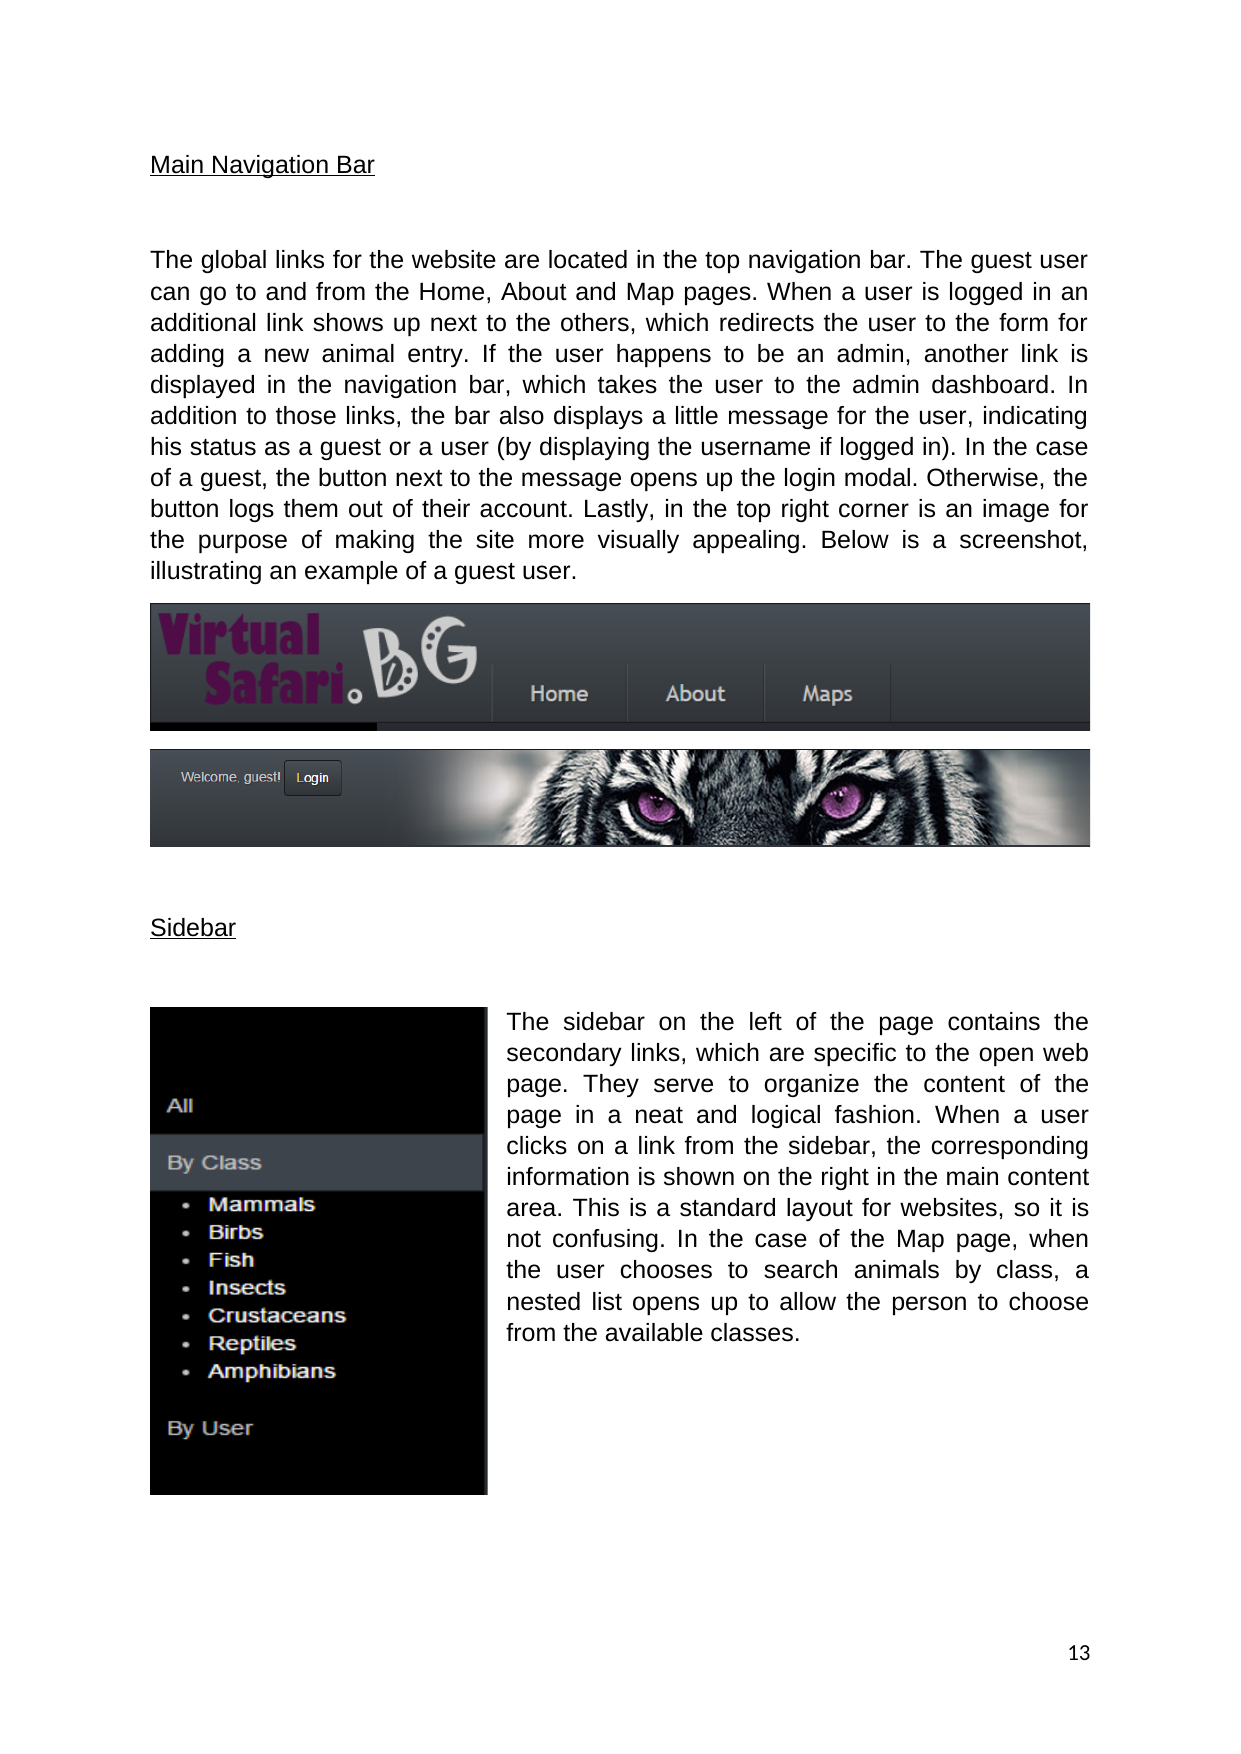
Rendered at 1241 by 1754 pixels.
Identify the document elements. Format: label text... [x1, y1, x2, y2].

text The sidebar on the left of the page contains the secondary links, which are specific to the open web page. They serve to organize the content of the page in a neat and logical fashion. When a user clicks on a link from the sidebar, the corresponding information is shown on the right in the main content area. This is a standard layout for websites, so it is not confusing. In the case of the Map page, when the user chooses to search animals by class, a nested list opens up to allow the person to choose from the available classes. [488, 1007, 1090, 1346]
picture [150, 1007, 488, 1495]
picture [150, 749, 1091, 847]
text The global links for the website are located in the top navigation bar. The guest user can go to and from the Home, About and Map pages. When a user is logged in an additional link shows up next to the others, which redirects the user to the form for adding a new animal entry. If the user happens to be an admin, another link is displayed in the navigation bar, which takes the user to the admin dashboard. In addition to those links, the bar also displays a little message for the user, indicating his status as a guest or a user (by displaying the username if logged in). In the case of a guest, the button next to the message opens up the login modal. Otherwise, the button logs them out of their account. Lastly, in the top right corner is an image for the purpose of making the site more visually appealing. Below is a screenshot, illustrating an example of a guest user. [150, 245, 1090, 584]
text Sidebar [150, 912, 1090, 941]
picture [150, 603, 1091, 731]
text Main Navigation Bar [150, 150, 1090, 179]
